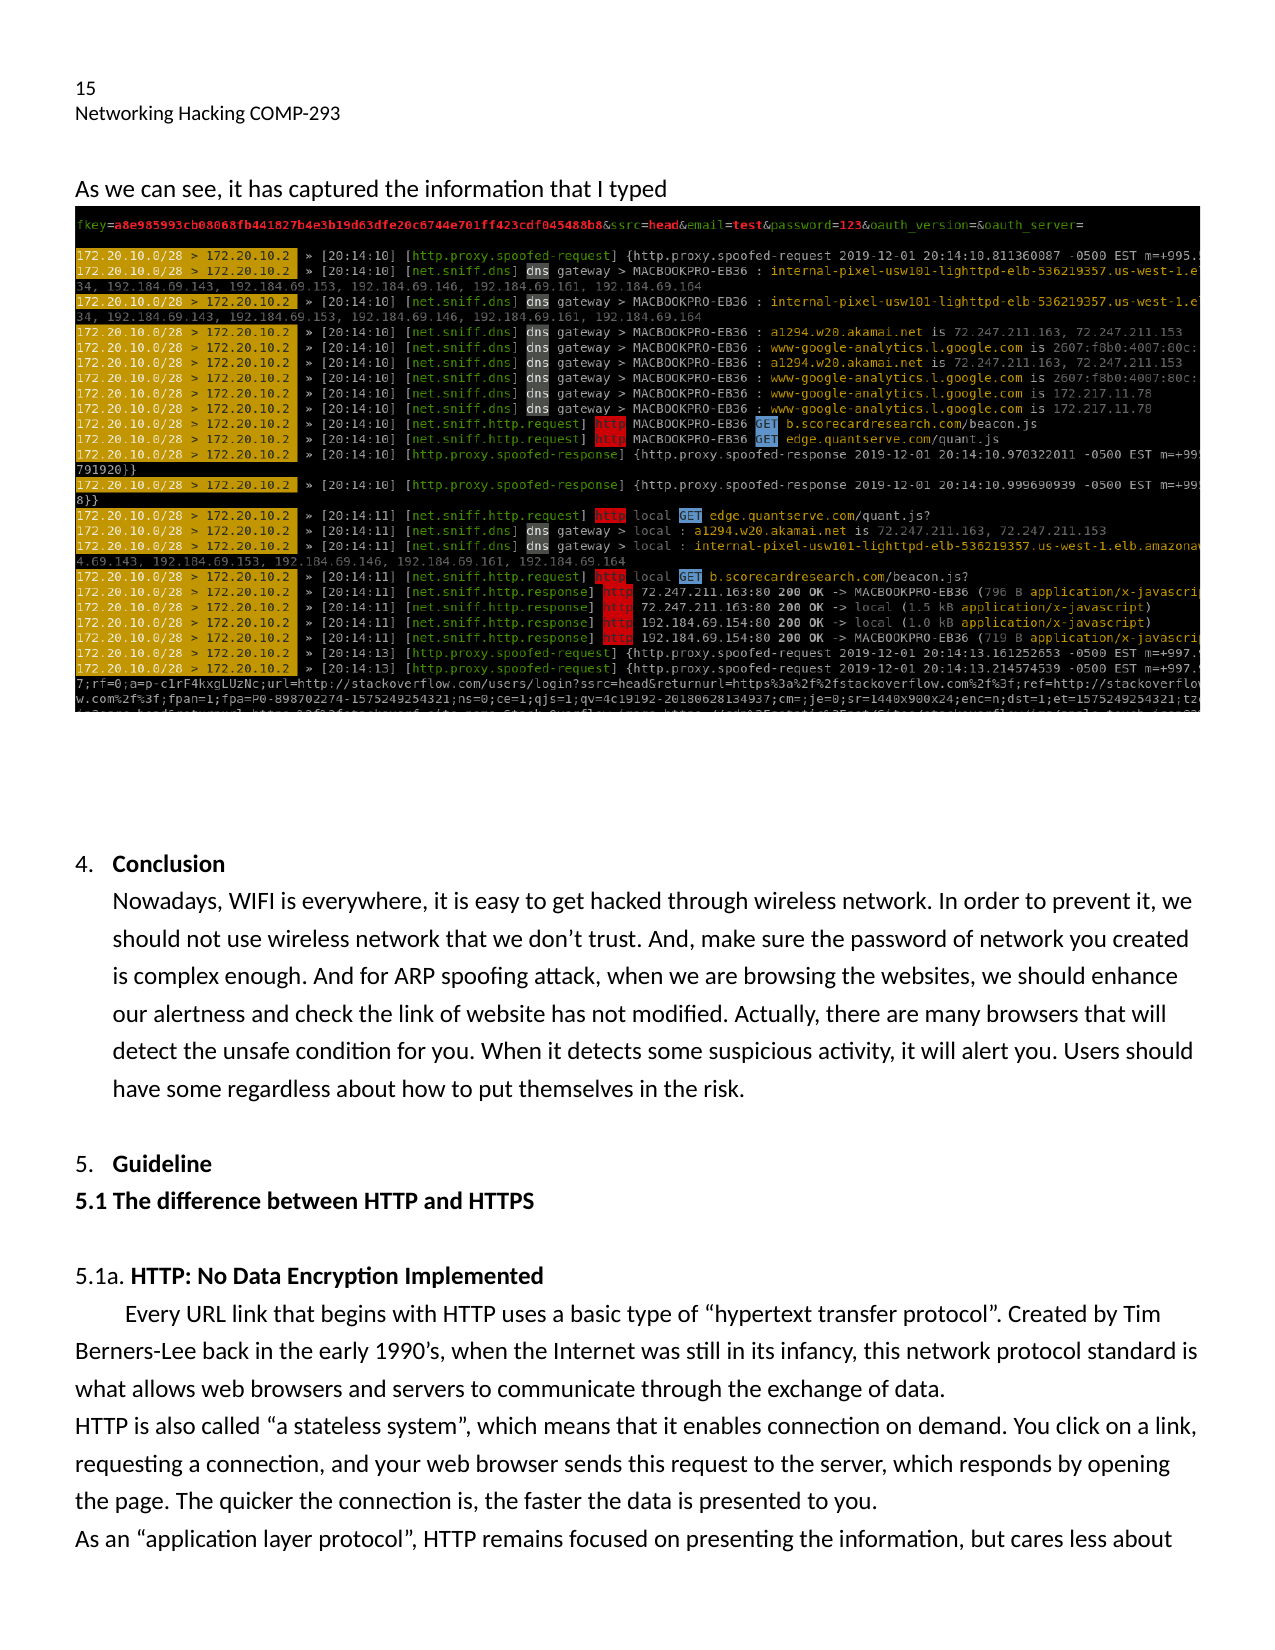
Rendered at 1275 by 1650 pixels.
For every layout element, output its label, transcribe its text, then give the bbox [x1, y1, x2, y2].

text Nowadays, WIFI is everywhere, it is easy to get hacked through wireless network. In order to prevent it, we should not use wireless network that we don’t trust. And, make sure the password of network you created is complex enough. And for ARP spoofing attack, when we are browsing the websites, we should enhance our alertness and check the link of website has not modified. Actually, there are many browsers that will detect the unsafe condition for you. When it detects some suspicious activity, it will alert you. Users should have some regardless about how to put themselves in the risk. [112, 882, 1200, 1107]
text HTTP is also called “a stateless system”, which means that it enables connection on demand. You click on a link, requesting a connection, and your web browser sends this request to the server, which responds by opening the page. The quicker the connection is, the faster the data is presented to you. [75, 1407, 1200, 1519]
list Guideline [75, 1144, 1200, 1182]
picture [75, 206, 1200, 712]
text ﻿As we can see, it has captured the information that I typed [75, 169, 1200, 206]
text Every URL link that begins with HTTP uses a basic type of “hypertext transfer protocol”. Created by Tim Berners-Lee back in the early 1990’s, when the Internet was still in its infancy, this network protocol standard is what allows web browsers and servers to communicate through the exchange of data. [75, 1294, 1200, 1407]
list Conclusion [75, 844, 1200, 882]
text 5.1a. HTTP: No Data Encryption Implemented [75, 1257, 1200, 1294]
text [75, 1519, 1200, 1557]
text 5.1 The difference between HTTP and HTTPS [75, 1182, 1200, 1257]
